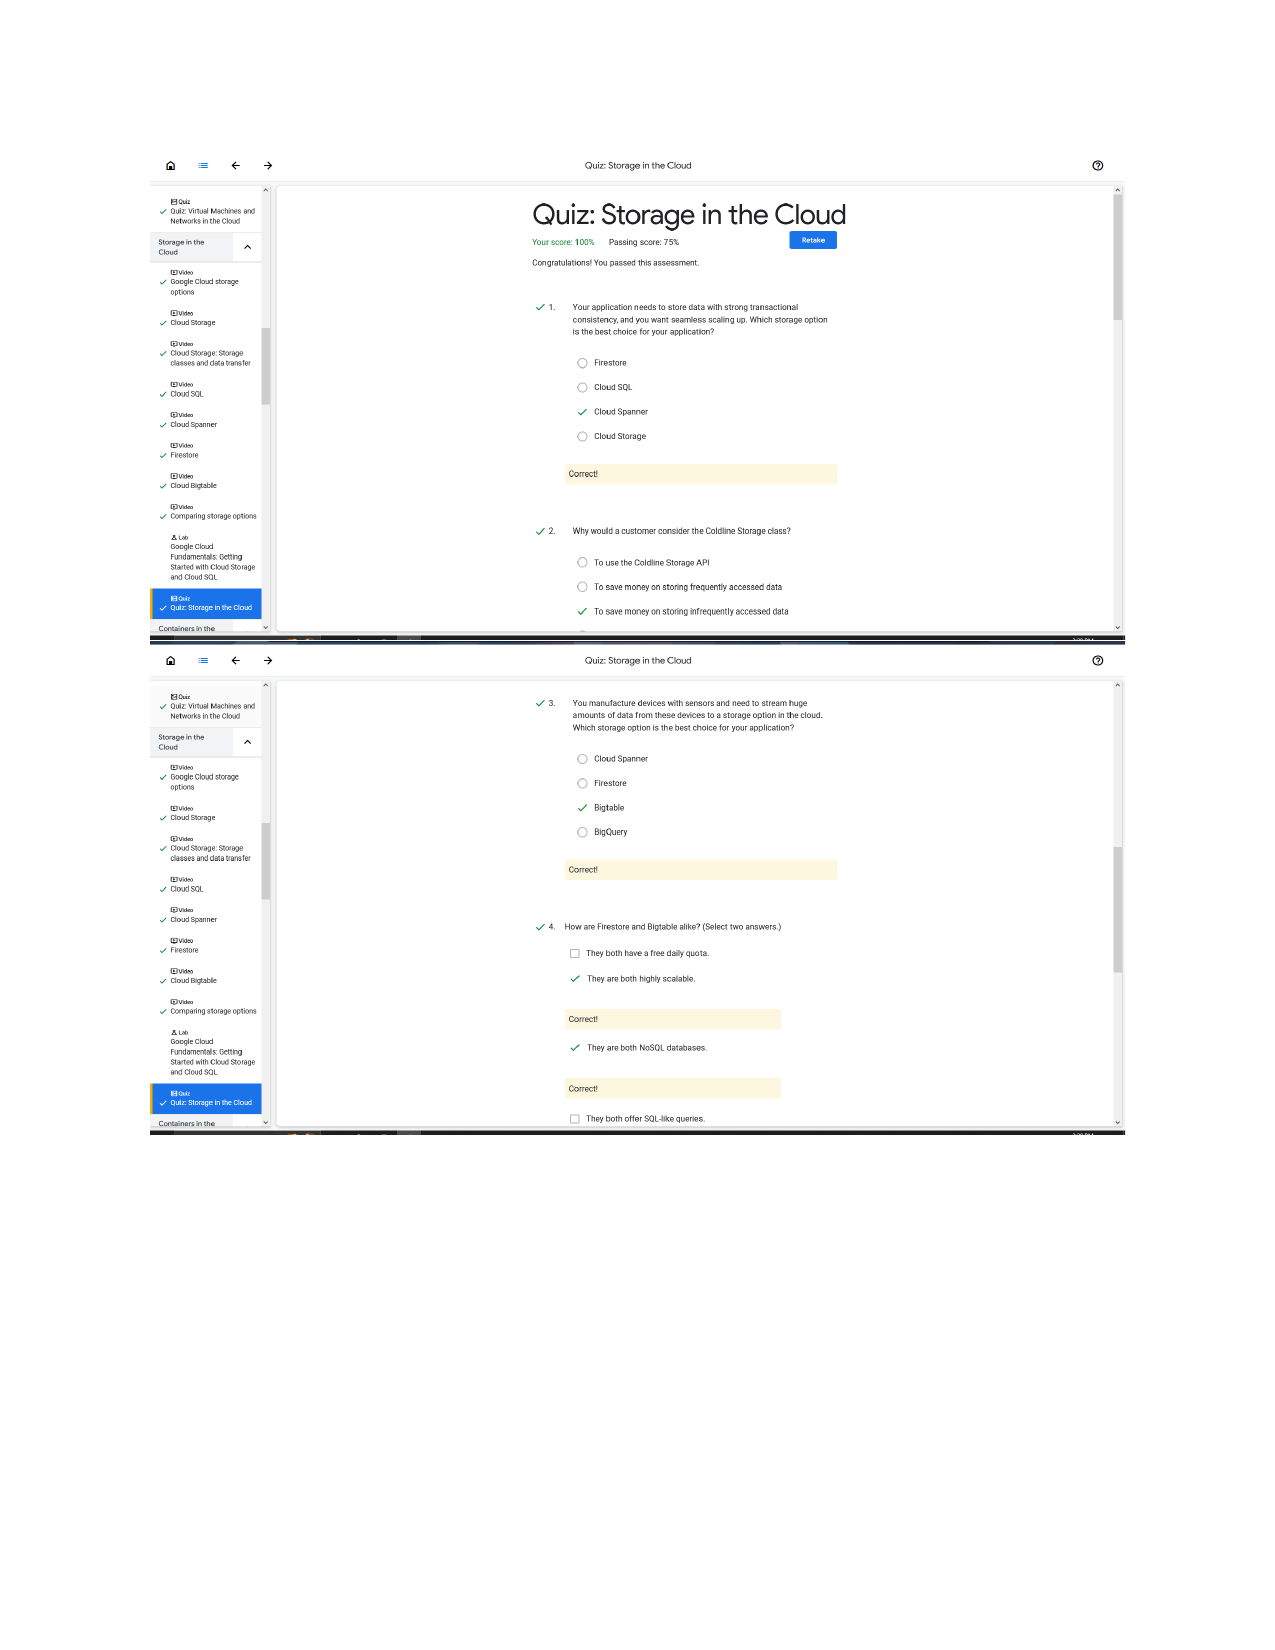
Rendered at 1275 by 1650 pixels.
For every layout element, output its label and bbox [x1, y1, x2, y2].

picture [150, 150, 1125, 640]
picture [150, 641, 1125, 1135]
